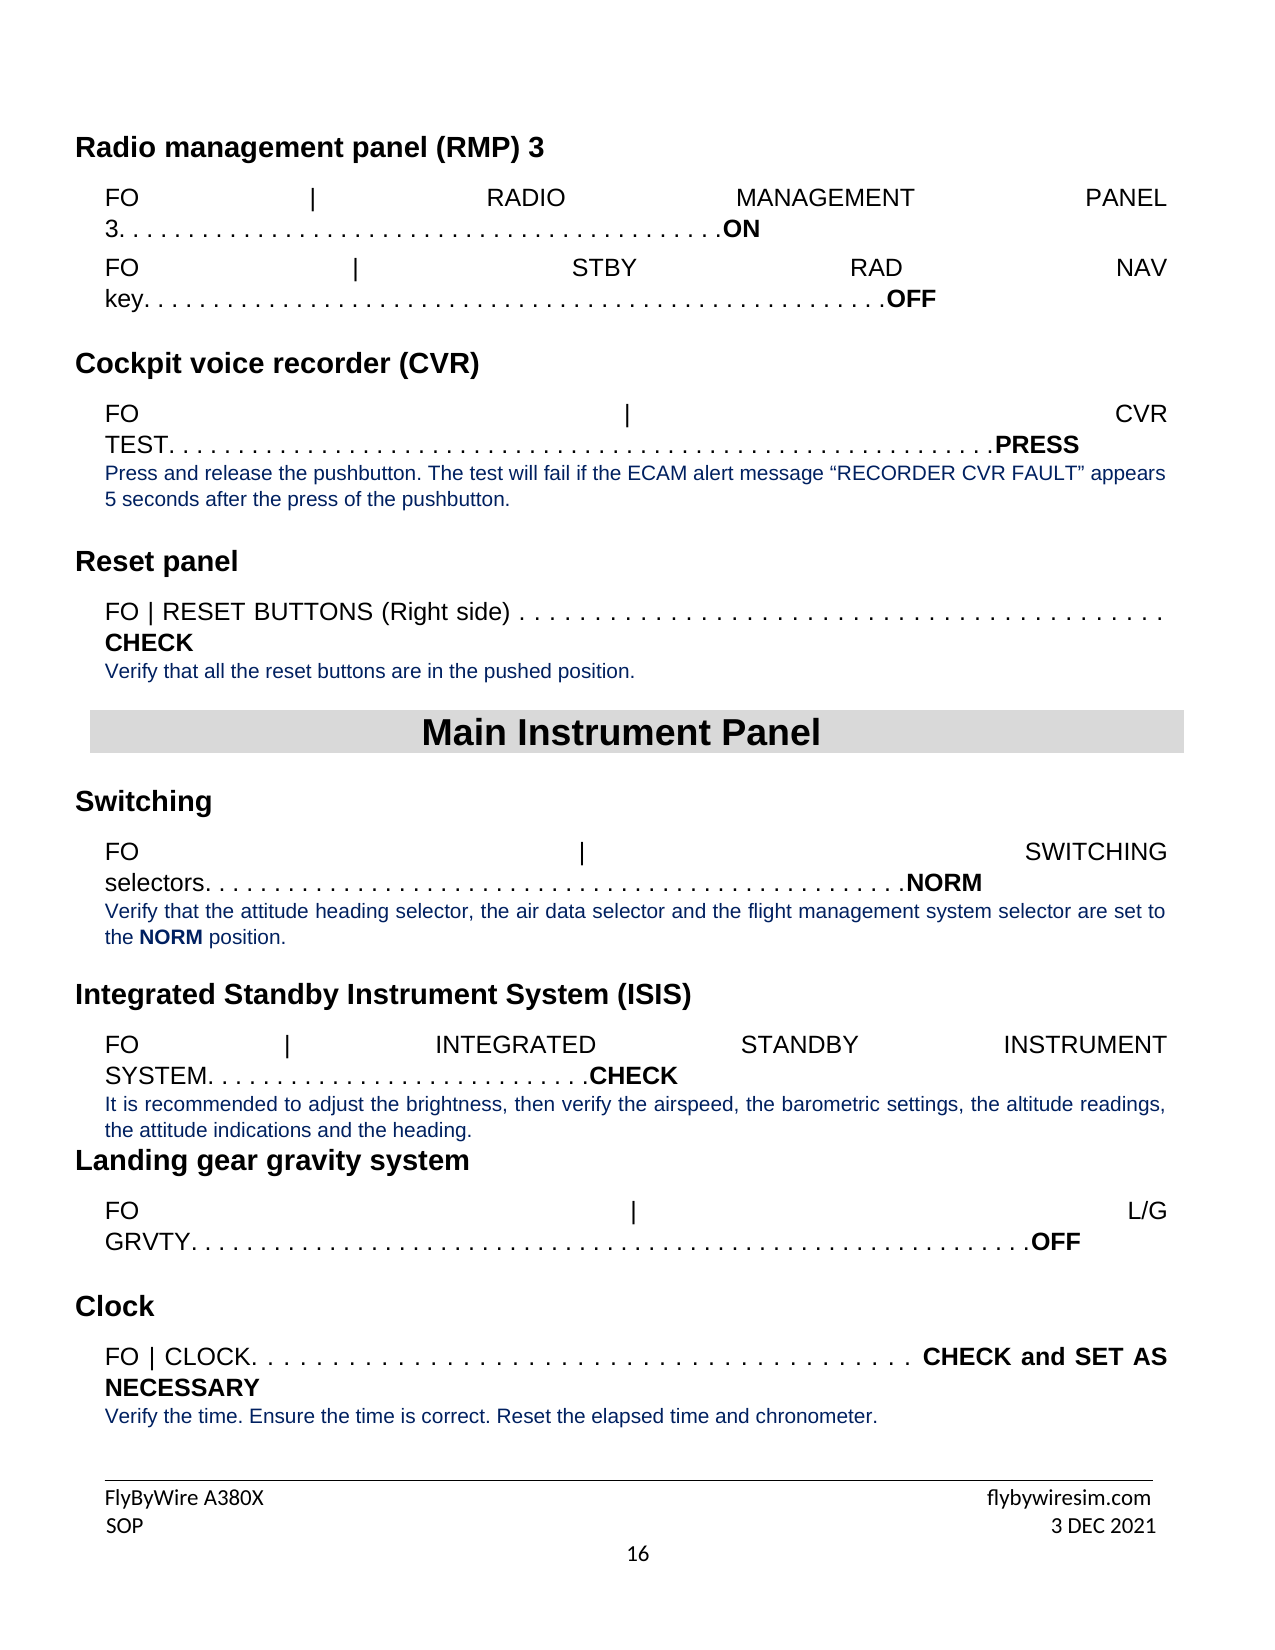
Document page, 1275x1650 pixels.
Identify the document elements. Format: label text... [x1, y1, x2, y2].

text Verify that the attitude heading selector, the air data selector and the flight management system selector are set to the NORM position. [104, 899, 1168, 949]
text FO | SWITCHING selectors. . . . . . . . . . . . . . . . . . . . . . . . . . . . . . . . . . . . . . . . . . . . . . . . . . .NORM [104, 837, 1168, 897]
text Verify that all the reset buttons are in the pushed position. [104, 659, 1168, 683]
text Verify the time. Ensure the time is correct. Reset the elapsed time and chronometer. [104, 1404, 1168, 1428]
text Cockpit voice recorder (CVR) [75, 346, 1168, 380]
text Press and release the pushbutton. The test will fail if the ECAM alert message “RECORDER CVR FAULT” appears 5 seconds after the press of the pushbutton. [104, 461, 1168, 511]
text FO | L/G GRVTY. . . . . . . . . . . . . . . . . . . . . . . . . . . . . . . . . . . . . . . . . . . . . . . . . . . . . . . . . . . . .OFF [104, 1196, 1168, 1256]
text FO | CLOCK. . . . . . . . . . . . . . . . . . . . . . . . . . . . . . . . . . . . . . . . . CHECK and SET AS NECESSARY [104, 1342, 1168, 1402]
text Switching [75, 784, 1168, 818]
text It is recommended to adjust the brightness, then verify the airspeed, the barometric settings, the altitude readings, the attitude indications and the heading. [104, 1092, 1168, 1142]
table_header Main Instrument Panel [90, 710, 1184, 753]
text Radio management panel (RMP) 3 [75, 130, 1168, 163]
text FO | CVR TEST. . . . . . . . . . . . . . . . . . . . . . . . . . . . . . . . . . . . . . . . . . . . . . . . . . . . . . . . . . . .PRESS [104, 399, 1168, 459]
text Landing gear gravity system [75, 1143, 1168, 1177]
text Reset panel [75, 544, 1168, 577]
text FO | RADIO MANAGEMENT PANEL 3. . . . . . . . . . . . . . . . . . . . . . . . . . . . . . . . . . . . . . . . . . . .ON [104, 183, 1168, 242]
text Clock [75, 1289, 1168, 1323]
text FO | RESET BUTTONS (Right side) . . . . . . . . . . . . . . . . . . . . . . . . . . . . . . . . . . . . . . . . . . . CHECK [104, 597, 1168, 656]
text FO | STBY RAD NAV key. . . . . . . . . . . . . . . . . . . . . . . . . . . . . . . . . . . . . . . . . . . . . . . . . . . . . .OFF [104, 253, 1168, 313]
text FO | INTEGRATED STANDBY INSTRUMENT SYSTEM. . . . . . . . . . . . . . . . . . . . . . . . . . . .CHECK [104, 1030, 1168, 1089]
text Integrated Standby Instrument System (ISIS) [75, 977, 1168, 1010]
